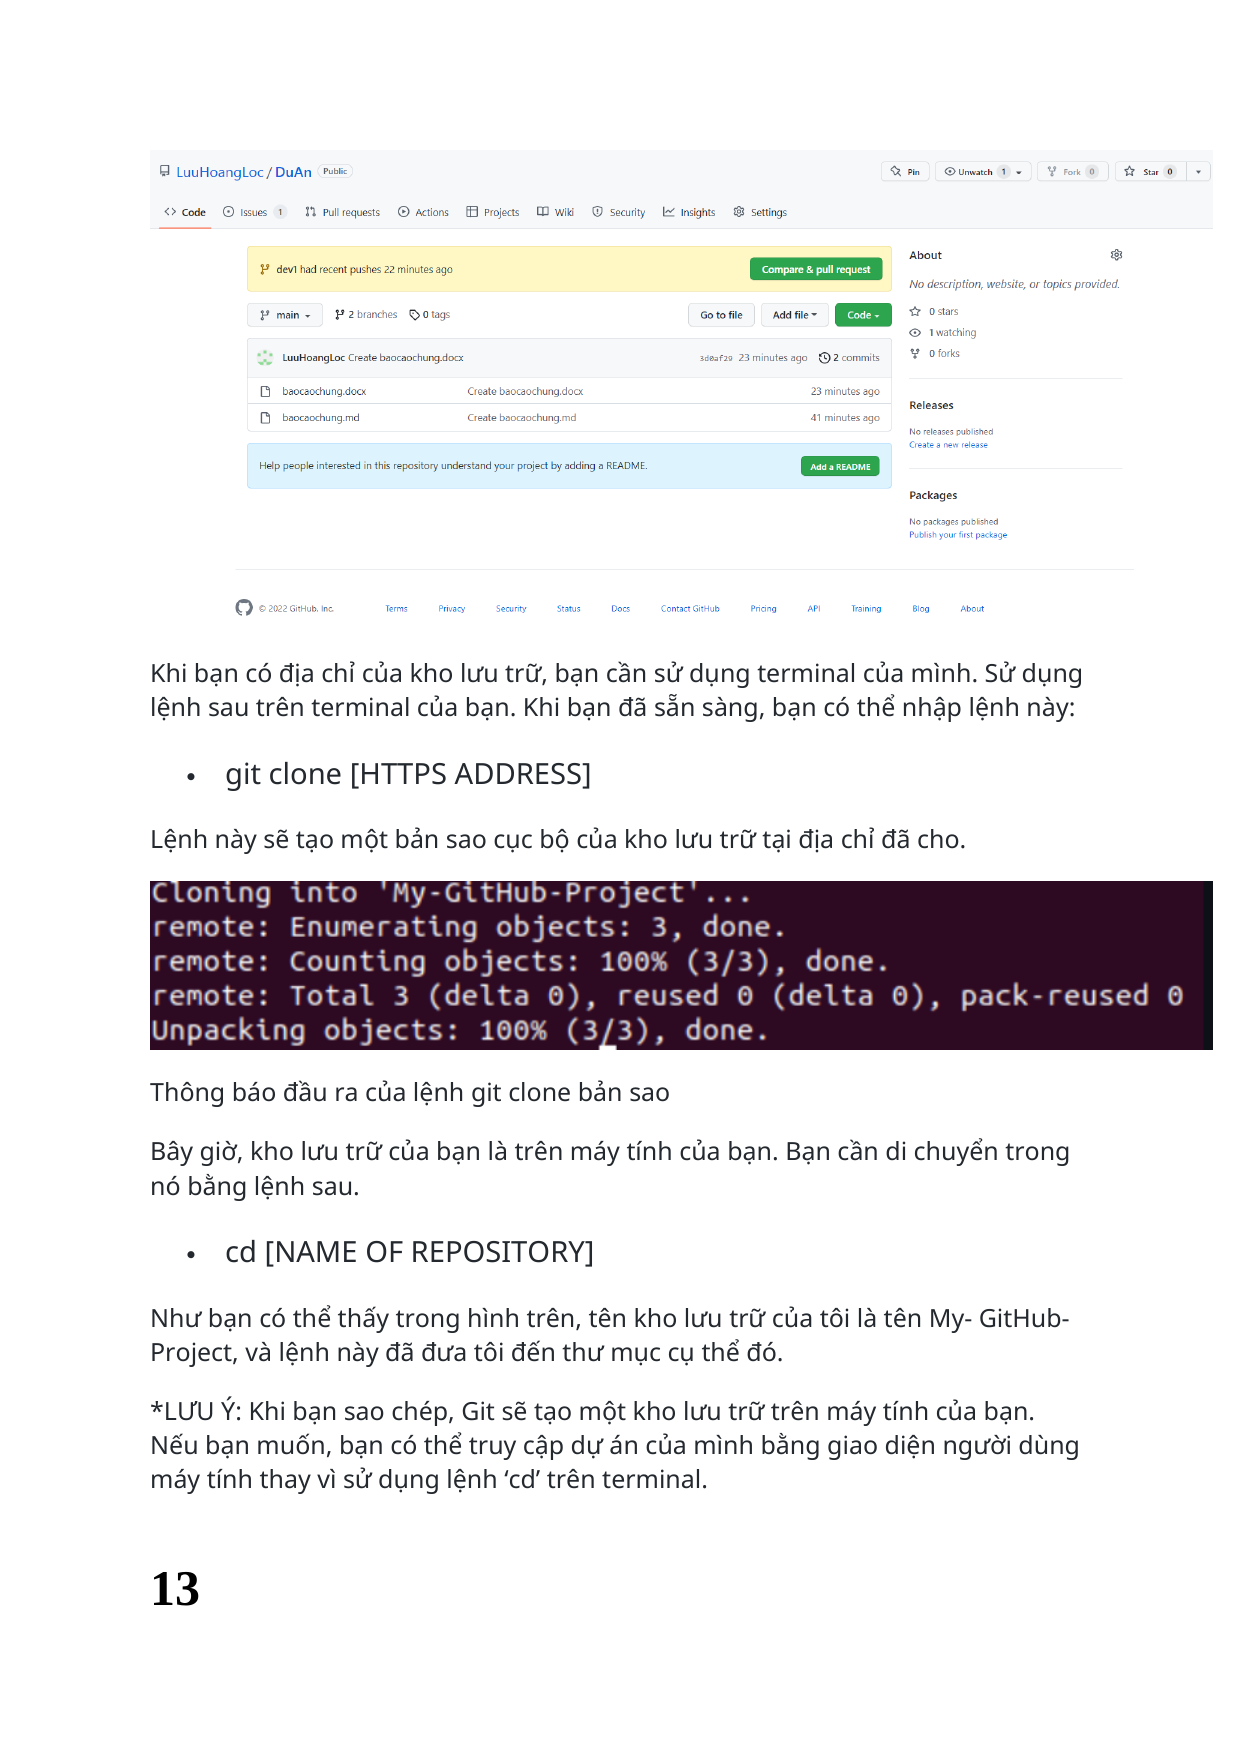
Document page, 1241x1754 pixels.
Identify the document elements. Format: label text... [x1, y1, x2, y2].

picture [150, 881, 1213, 1050]
text Thông báo đầu ra của lệnh git clone bản sao [150, 1075, 1090, 1109]
text Bây giờ, kho lưu trữ của bạn là trên máy tính của bạn. Bạn cần di chuyển trong nó bằng lệnh sau. [150, 1134, 1090, 1202]
text Như bạn có thể thấy trong hình trên, tên kho lưu trữ của tôi là tên My- GitHub-Project, và lệnh này đã đưa tôi đến thư mục cụ thể đó. [150, 1300, 1090, 1368]
text Khi bạn có địa chỉ của kho lưu trữ, bạn cần sử dụng terminal của mình. Sử dụng lệnh sau trên terminal của bạn. Khi bạn đã sẵn sàng, bạn có thể nhập lệnh này: [150, 656, 1090, 724]
text *LƯU Ý: Khi bạn sao chép, Git sẽ tạo một kho lưu trữ trên máy tính của bạn. Nếu bạn muốn, bạn có thể truy cập dự án của mình bằng giao diện người dùng máy tính thay vì sử dụng lệnh ‘cd’ trên terminal. [150, 1393, 1090, 1496]
list git clone [HTTPS ADDRESS] [187, 753, 1090, 793]
text Lệnh này sẽ tạo một bản sao cục bộ của kho lưu trữ tại địa chỉ đã cho. [150, 822, 1090, 856]
list cd [NAME OF REPOSITORY] [187, 1231, 1090, 1271]
picture [150, 150, 1213, 631]
